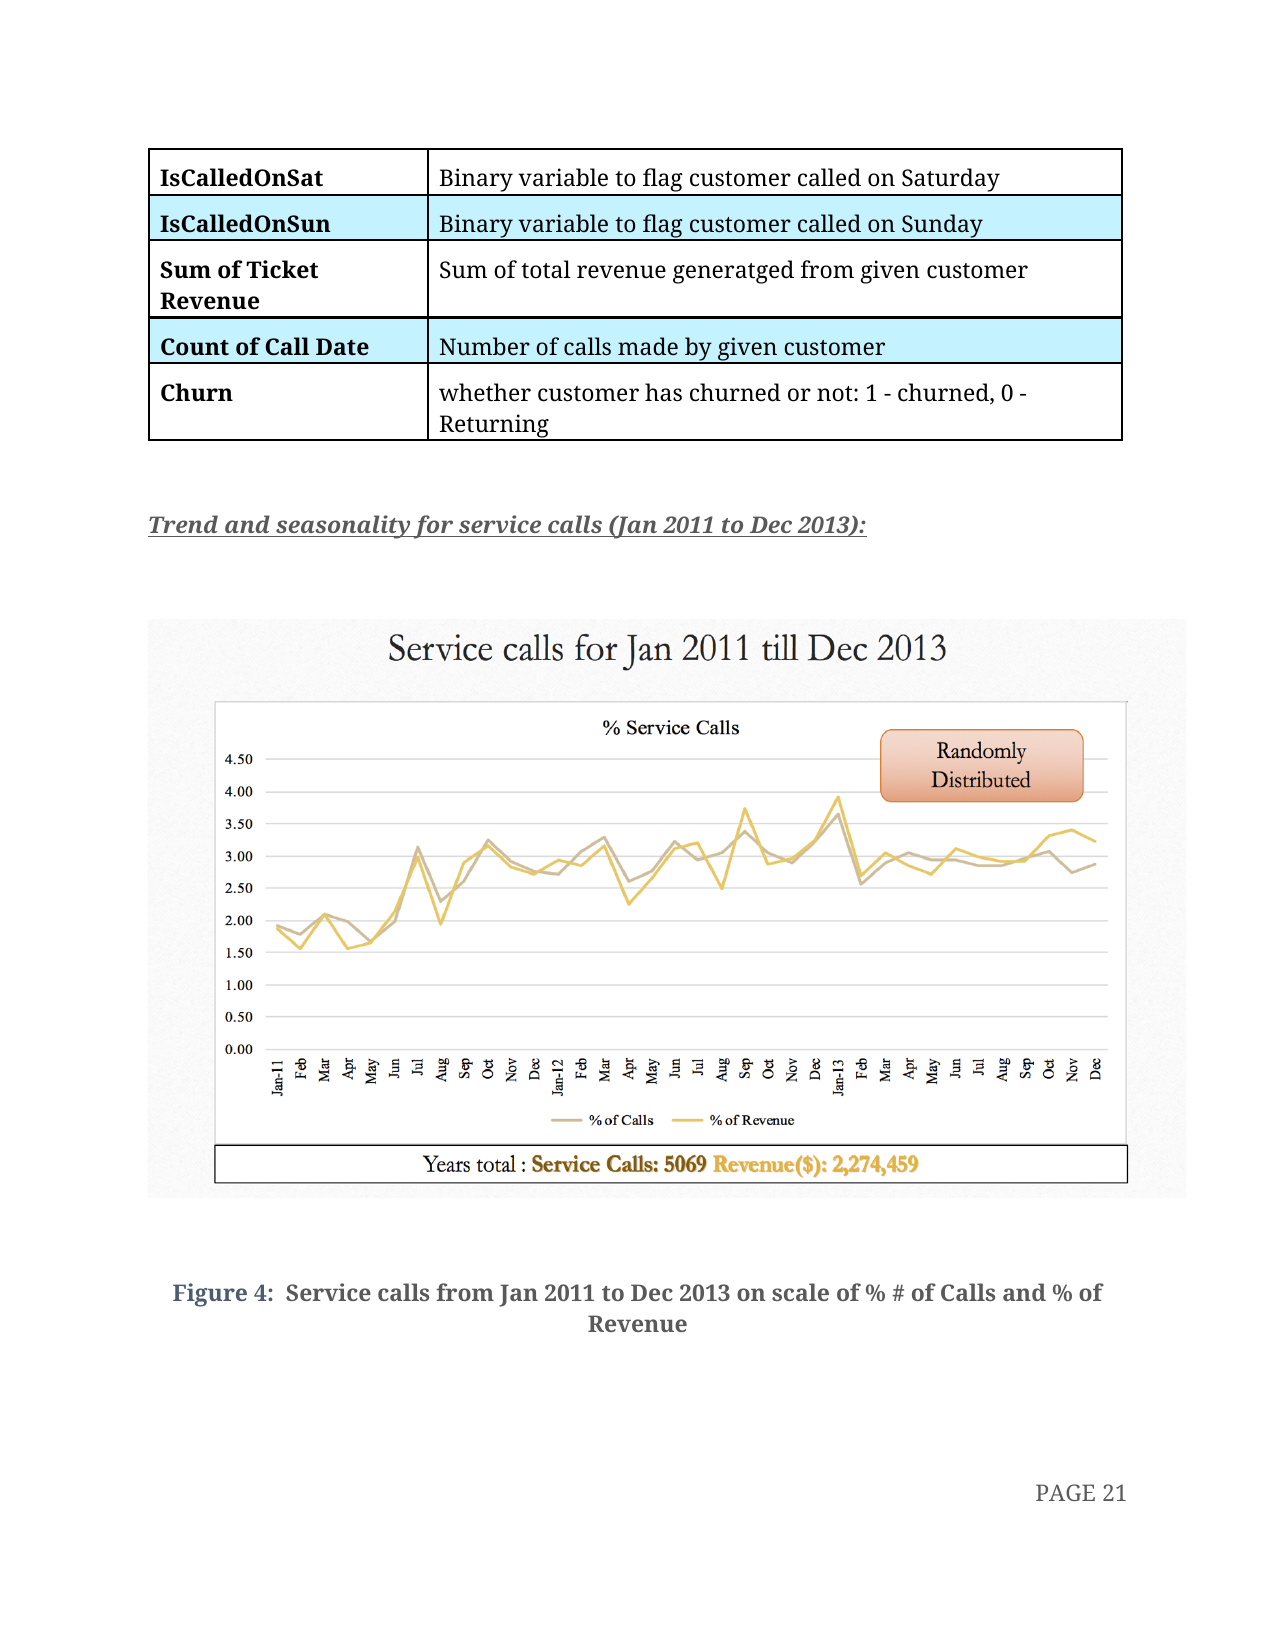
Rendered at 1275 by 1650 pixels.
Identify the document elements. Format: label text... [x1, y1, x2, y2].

picture [147, 619, 1187, 1198]
text Figure 4: Service calls from Jan 2011 to Dec 2013 on scale of % # of Calls and % of Revenue [148, 1277, 1127, 1339]
table_cell IsCalledOnSat [150, 150, 427, 193]
table_cell whether customer has churned or not: 1 - churned, 0 - Returning [429, 364, 1121, 439]
table_cell Number of calls made by given customer [429, 319, 1121, 362]
table_cell Sum of Ticket Revenue [150, 241, 427, 316]
table_cell Binary variable to flag customer called on Sunday [429, 196, 1121, 239]
table_cell Sum of total revenue generatged from given customer [429, 241, 1121, 316]
table_cell Churn [150, 364, 427, 439]
list Trend and seasonality for service calls (Jan 2011 to Dec 2013): [148, 509, 1127, 540]
table_cell Binary variable to flag customer called on Saturday [429, 150, 1121, 193]
table_cell Count of Call Date [150, 319, 427, 362]
table_cell IsCalledOnSun [150, 196, 427, 239]
